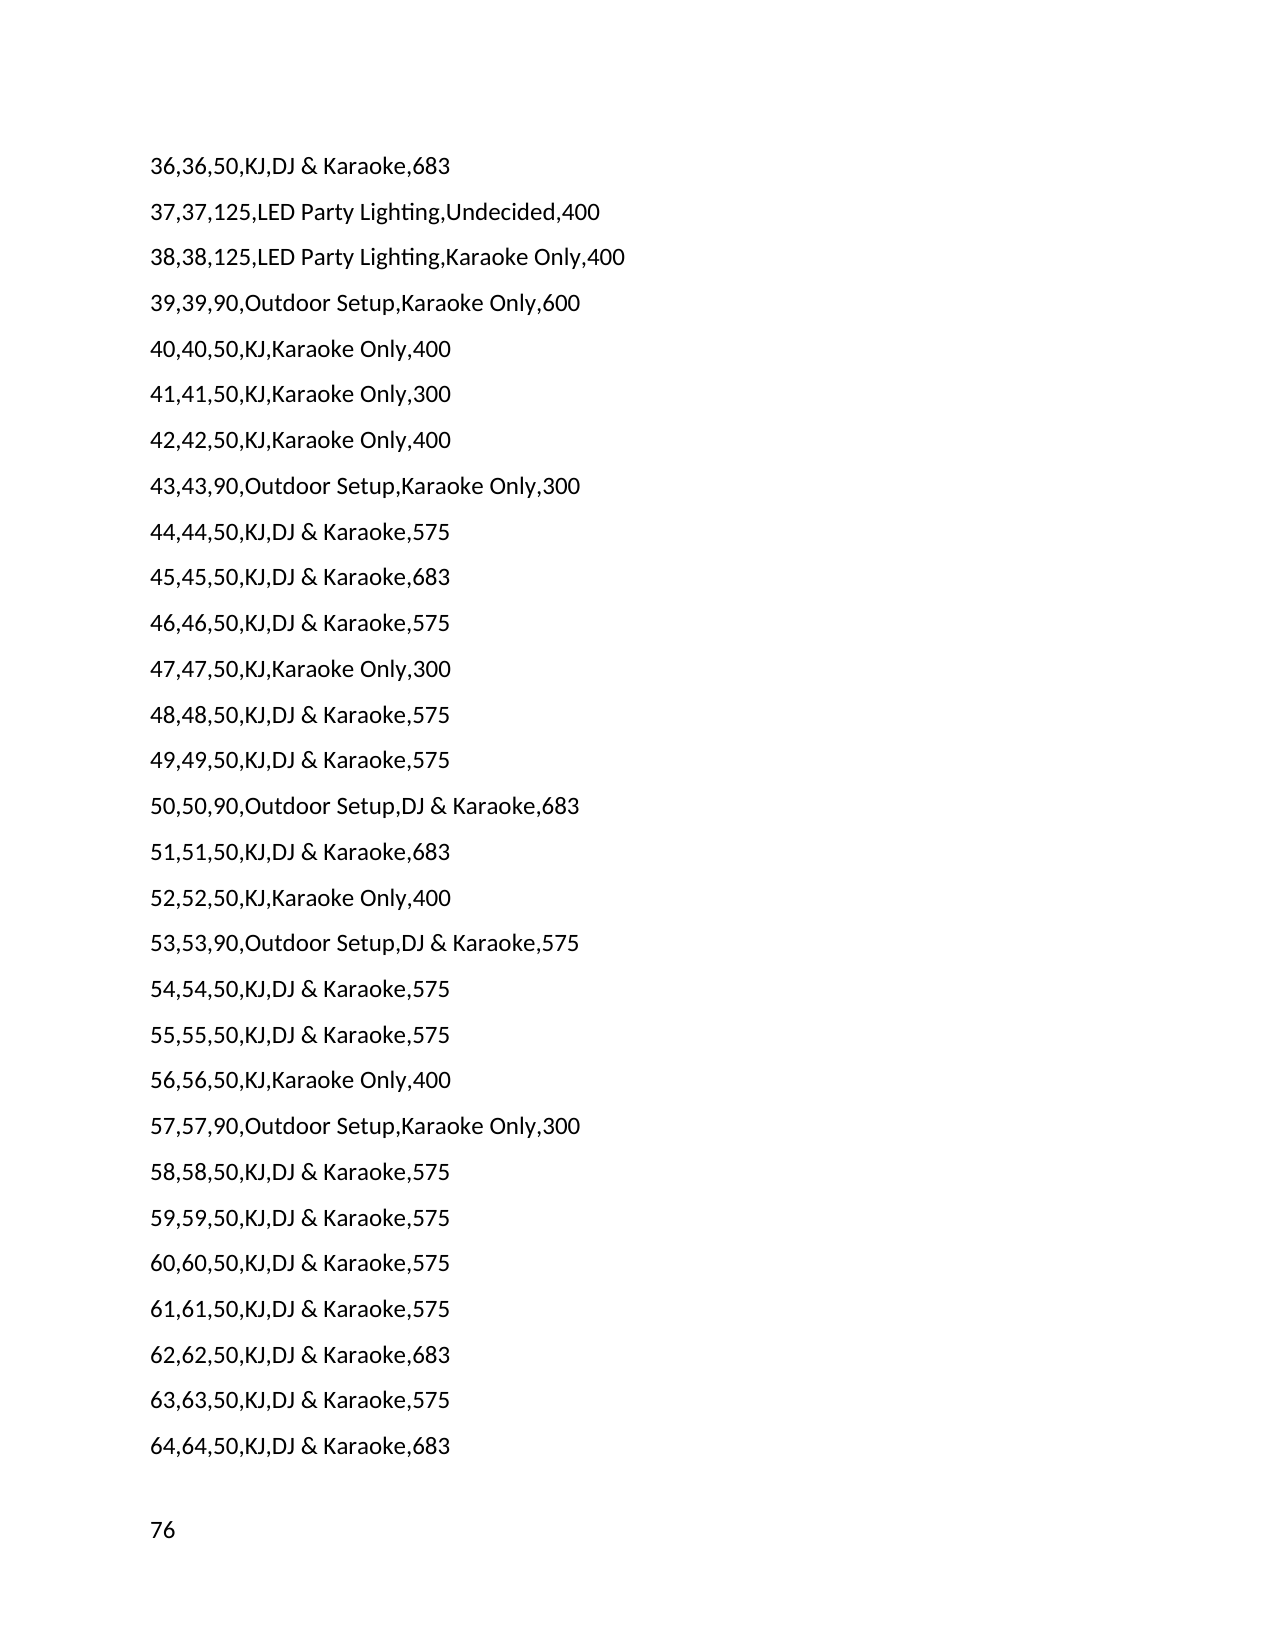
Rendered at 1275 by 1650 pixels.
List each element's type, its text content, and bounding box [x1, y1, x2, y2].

text 60,60,50,KJ,DJ & Karaoke,575 [150, 1247, 1125, 1278]
text 48,48,50,KJ,DJ & Karaoke,575 [150, 699, 1125, 729]
text 57,57,90,Outdoor Setup,Karaoke Only,300 [150, 1110, 1125, 1141]
text 56,56,50,KJ,Karaoke Only,400 [150, 1064, 1125, 1095]
text 52,52,50,KJ,Karaoke Only,400 [150, 882, 1125, 912]
text 46,46,50,KJ,DJ & Karaoke,575 [150, 607, 1125, 638]
text 58,58,50,KJ,DJ & Karaoke,575 [150, 1156, 1125, 1187]
text 39,39,90,Outdoor Setup,Karaoke Only,600 [150, 287, 1125, 318]
text 59,59,50,KJ,DJ & Karaoke,575 [150, 1202, 1125, 1232]
text 55,55,50,KJ,DJ & Karaoke,575 [150, 1019, 1125, 1049]
text 63,63,50,KJ,DJ & Karaoke,575 [150, 1385, 1125, 1415]
text 51,51,50,KJ,DJ & Karaoke,683 [150, 836, 1125, 866]
text 47,47,50,KJ,Karaoke Only,300 [150, 653, 1125, 683]
text 43,43,90,Outdoor Setup,Karaoke Only,300 [150, 470, 1125, 501]
text 44,44,50,KJ,DJ & Karaoke,575 [150, 516, 1125, 546]
text 54,54,50,KJ,DJ & Karaoke,575 [150, 973, 1125, 1004]
text 64,64,50,KJ,DJ & Karaoke,683 [150, 1430, 1125, 1461]
text 40,40,50,KJ,Karaoke Only,400 [150, 333, 1125, 363]
text 37,37,125,LED Party Lighting,Undecided,400 [150, 196, 1125, 226]
text 62,62,50,KJ,DJ & Karaoke,683 [150, 1339, 1125, 1369]
text 41,41,50,KJ,Karaoke Only,300 [150, 379, 1125, 409]
text 50,50,90,Outdoor Setup,DJ & Karaoke,683 [150, 790, 1125, 821]
text 42,42,50,KJ,Karaoke Only,400 [150, 424, 1125, 455]
text 53,53,90,Outdoor Setup,DJ & Karaoke,575 [150, 927, 1125, 958]
text 49,49,50,KJ,DJ & Karaoke,575 [150, 744, 1125, 775]
text 38,38,125,LED Party Lighting,Karaoke Only,400 [150, 241, 1125, 272]
text 36,36,50,KJ,DJ & Karaoke,683 [150, 150, 1125, 181]
text 61,61,50,KJ,DJ & Karaoke,575 [150, 1293, 1125, 1324]
text 45,45,50,KJ,DJ & Karaoke,683 [150, 562, 1125, 592]
